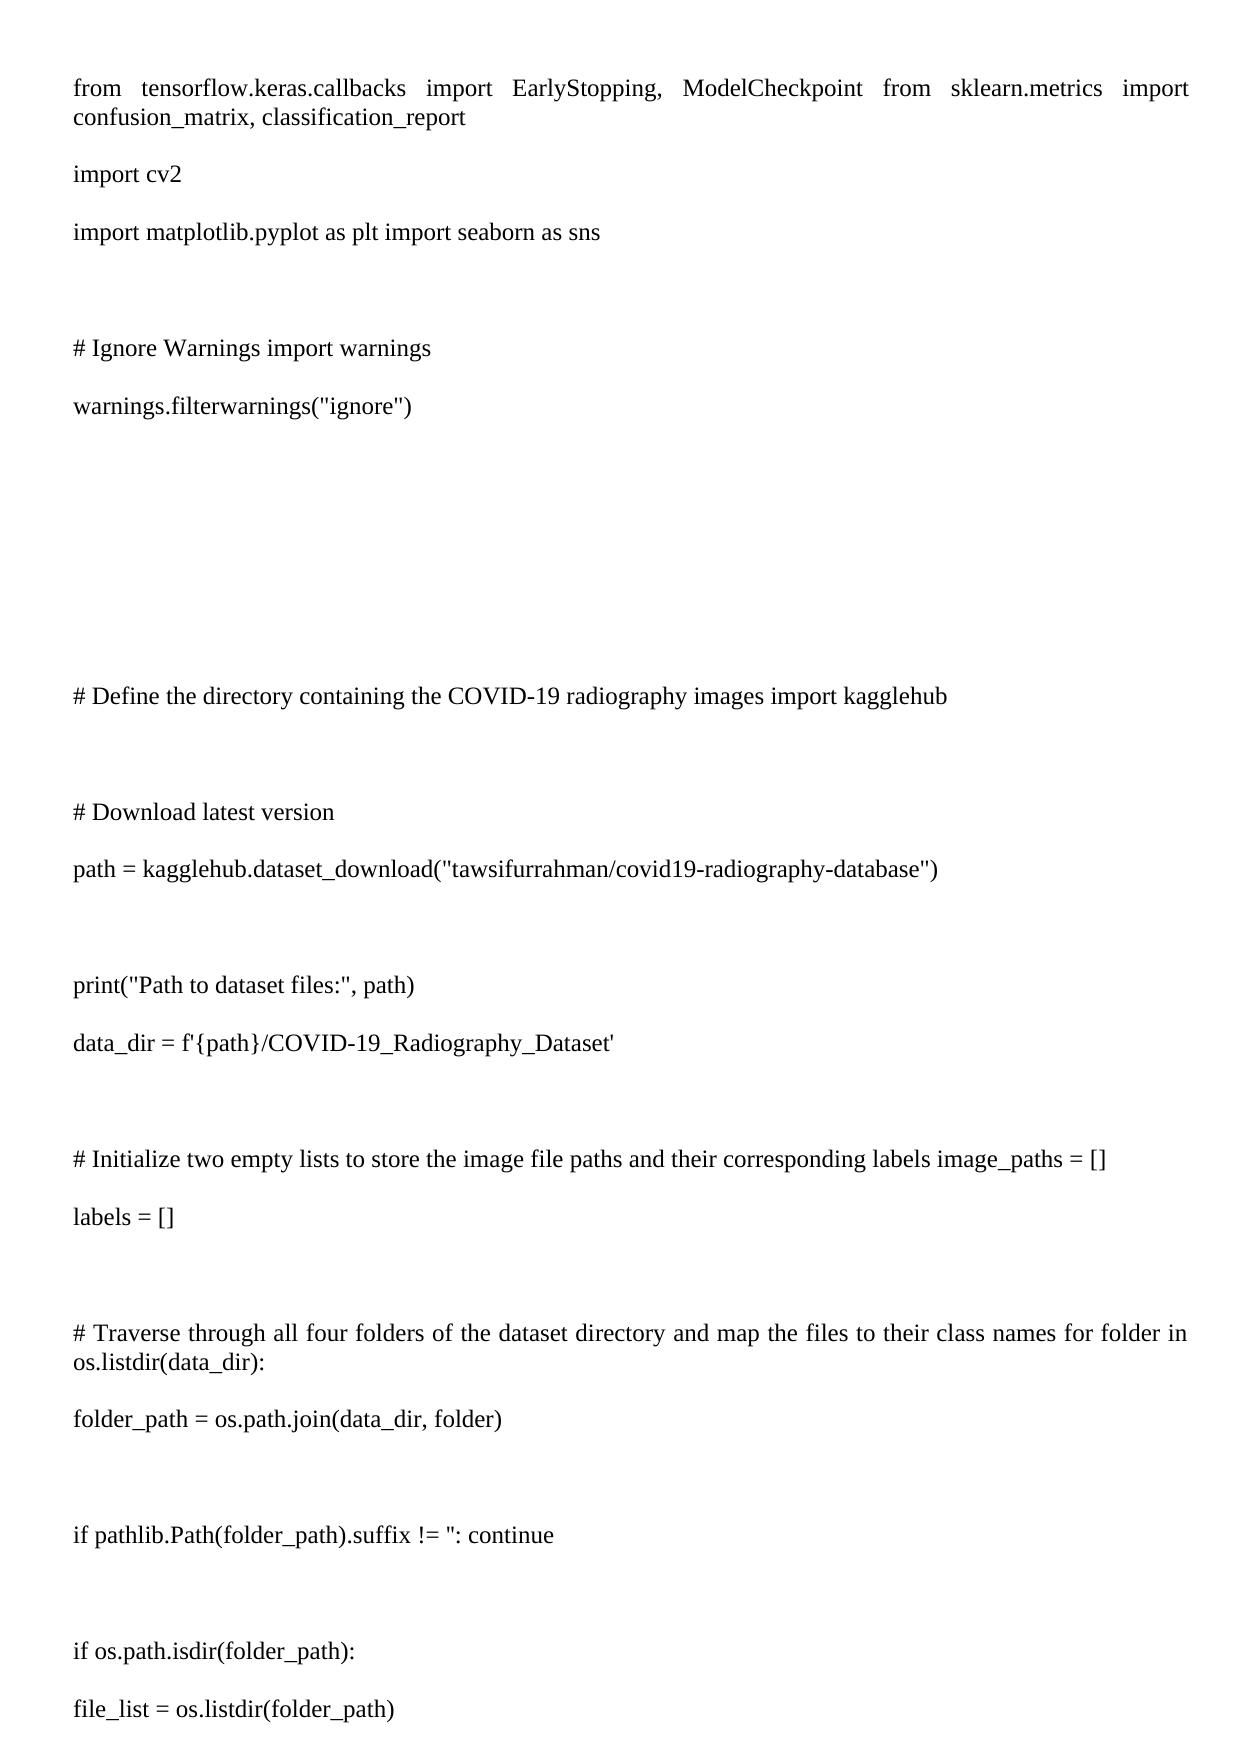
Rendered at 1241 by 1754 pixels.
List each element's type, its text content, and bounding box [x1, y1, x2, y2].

text # Ignore Warnings import warnings [73, 333, 1190, 362]
text data_dir = f'{path}/COVID-19_Radiography_Dataset' [73, 1028, 1190, 1057]
text path = kagglehub.dataset_download("tawsifurrahman/covid19-radiography-database") [73, 854, 1190, 883]
text folder_path = os.path.join(data_dir, folder) [73, 1404, 1190, 1433]
text # Download latest version [73, 797, 1190, 825]
text if pathlib.Path(folder_path).suffix != '': continue [73, 1520, 1190, 1549]
text file_list = os.listdir(folder_path) [73, 1694, 1190, 1723]
text labels = [] [73, 1202, 1190, 1231]
text # Traverse through all four folders of the dataset directory and map the files to their class names for folder in os.listdir(data_dir): [73, 1318, 1190, 1375]
text from tensorflow.keras.callbacks import EarlyStopping, ModelCheckpoint from sklearn.metrics import confusion_matrix, classification_report [73, 73, 1190, 130]
text # Initialize two empty lists to store the image file paths and their corresponding labels image_paths = [] [73, 1144, 1190, 1173]
text import cv2 [73, 159, 1190, 188]
text warnings.filterwarnings("ignore") [73, 391, 1190, 420]
text if os.path.isdir(folder_path): [73, 1636, 1190, 1665]
text print("Path to dataset files:", path) [73, 970, 1190, 999]
text import matplotlib.pyplot as plt import seaborn as sns [73, 217, 1190, 246]
text # Define the directory containing the COVID-19 radiography images import kagglehub [73, 681, 1190, 709]
